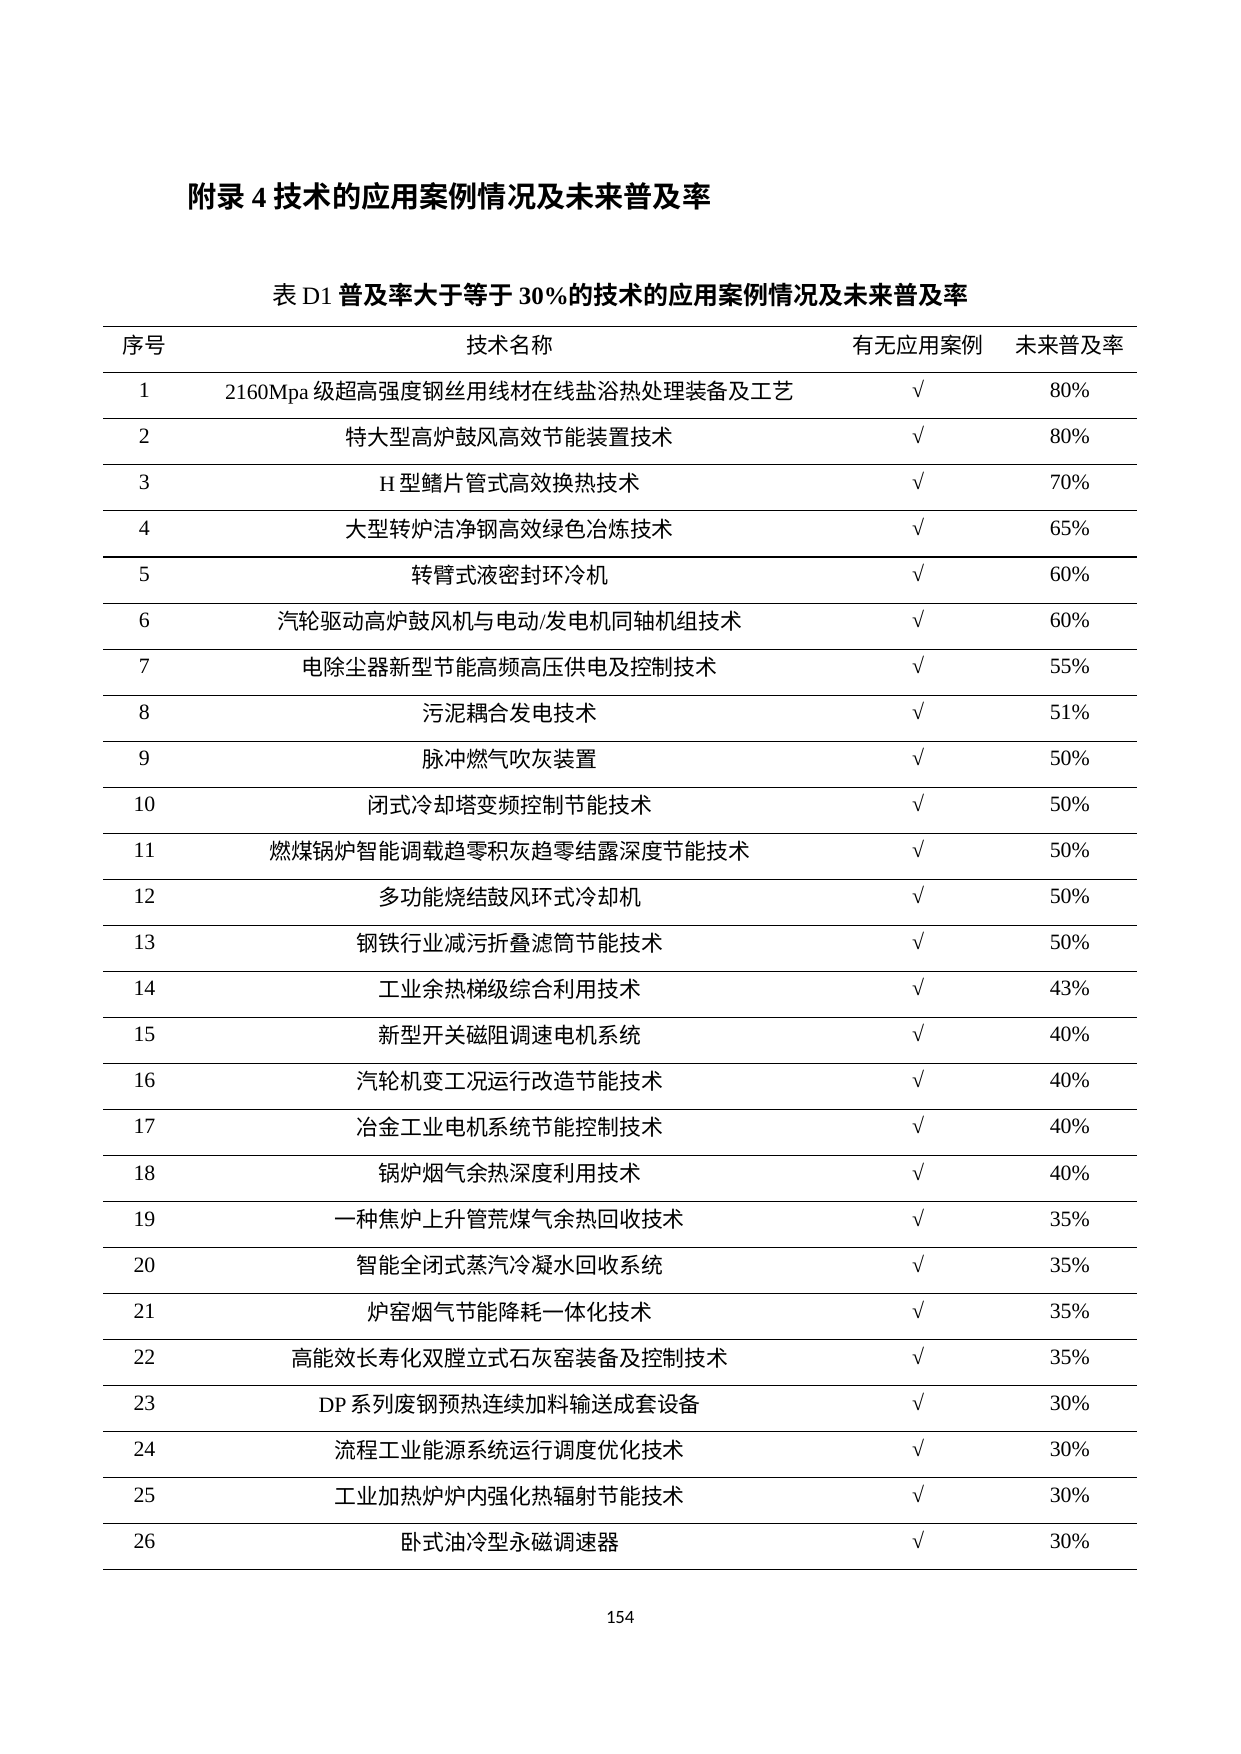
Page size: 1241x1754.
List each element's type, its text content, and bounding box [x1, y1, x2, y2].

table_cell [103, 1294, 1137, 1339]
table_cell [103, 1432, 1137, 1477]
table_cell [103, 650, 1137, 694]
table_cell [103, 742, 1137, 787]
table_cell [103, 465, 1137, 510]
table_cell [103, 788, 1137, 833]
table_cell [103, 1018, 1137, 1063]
text 表D1 普及率大于等于30%的技术的应用案例情况及未来普及率 [187, 261, 1053, 326]
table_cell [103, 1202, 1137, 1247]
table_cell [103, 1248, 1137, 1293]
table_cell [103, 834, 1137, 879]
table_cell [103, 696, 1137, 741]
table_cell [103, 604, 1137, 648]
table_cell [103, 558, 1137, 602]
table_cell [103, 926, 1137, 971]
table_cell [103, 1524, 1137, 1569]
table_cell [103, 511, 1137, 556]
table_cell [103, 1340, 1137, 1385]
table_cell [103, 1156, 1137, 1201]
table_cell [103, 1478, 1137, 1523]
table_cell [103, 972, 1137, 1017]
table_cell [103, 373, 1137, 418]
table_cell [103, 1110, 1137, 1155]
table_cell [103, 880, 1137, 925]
subtitle 附录4 技术的应用案例情况及未来普及率 [187, 162, 1053, 227]
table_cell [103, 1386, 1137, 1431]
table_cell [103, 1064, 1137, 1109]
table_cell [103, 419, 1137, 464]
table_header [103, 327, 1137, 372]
